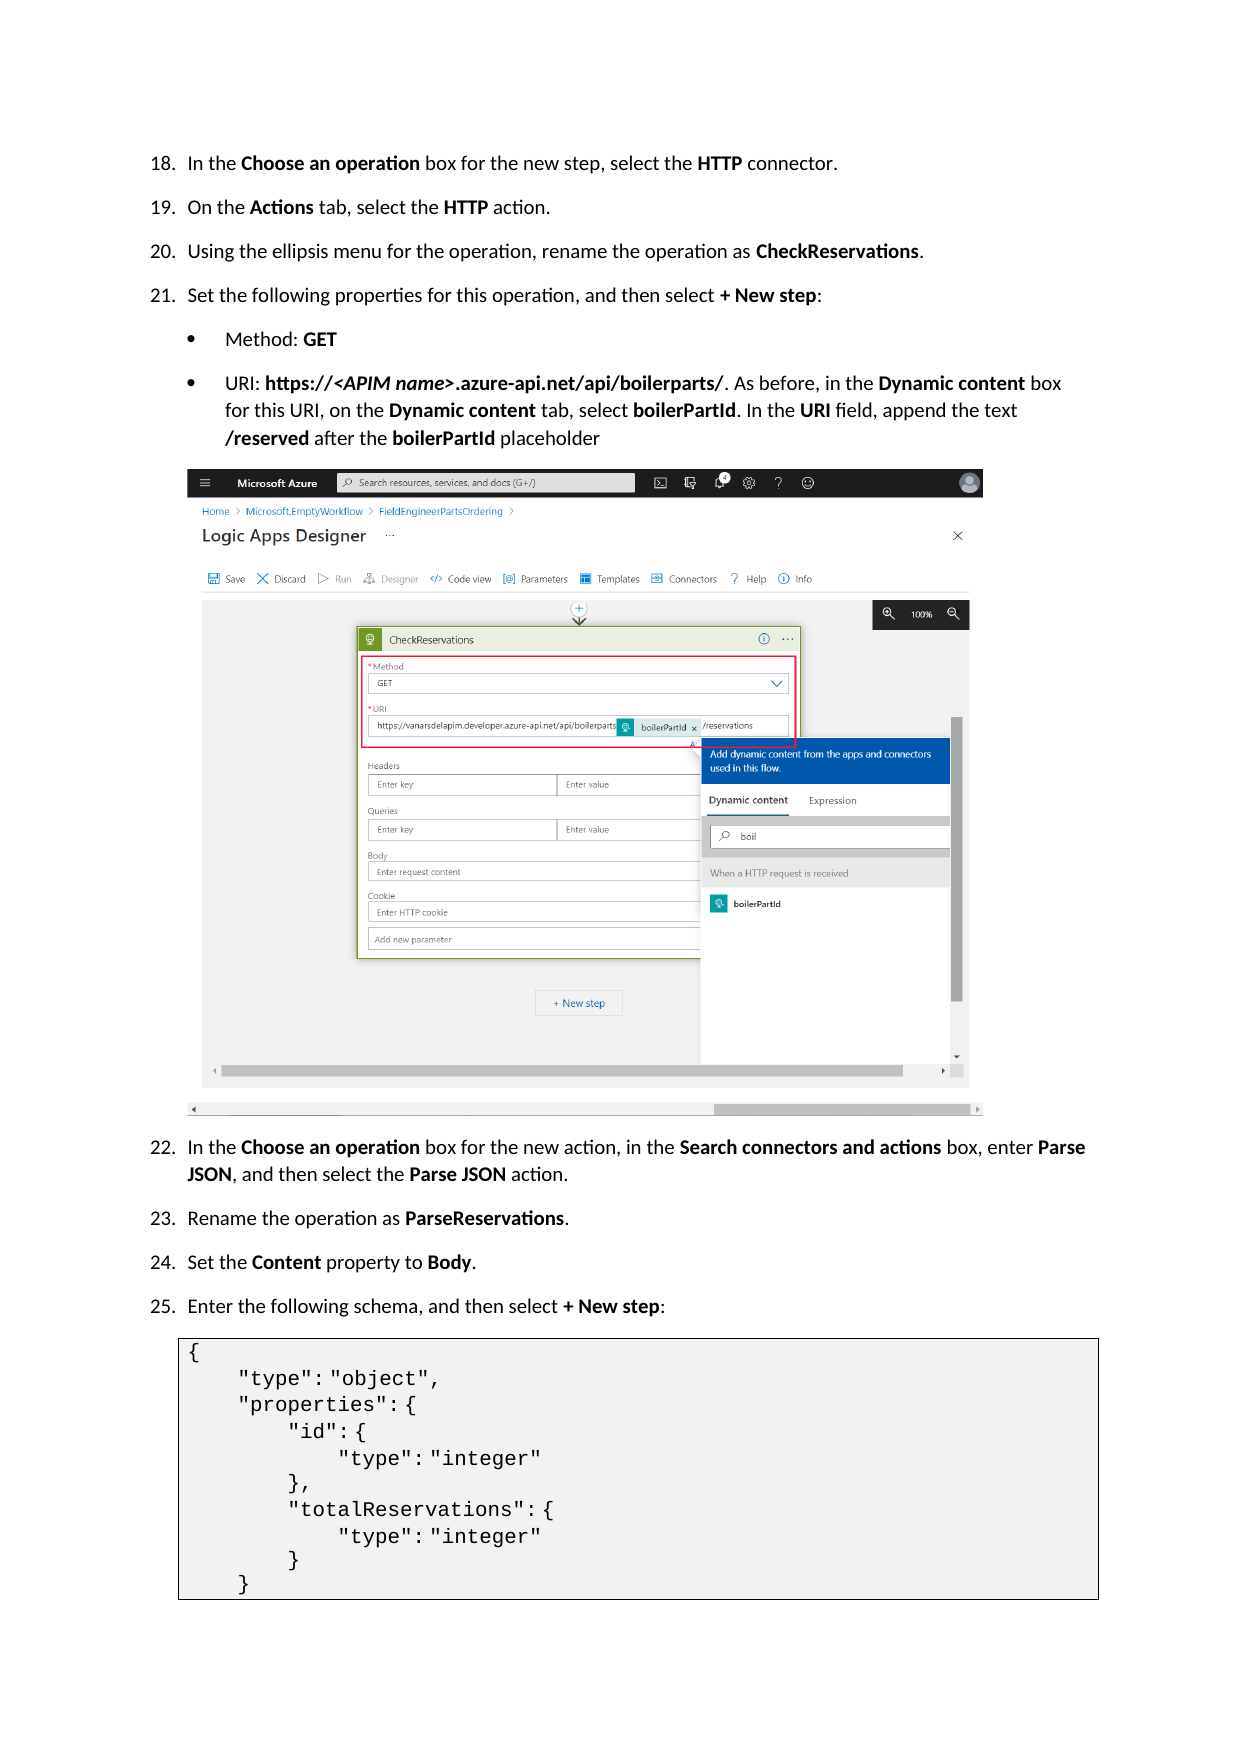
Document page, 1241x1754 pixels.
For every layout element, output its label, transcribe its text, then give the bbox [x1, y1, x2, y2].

picture [187, 469, 983, 1116]
text "type": "integer" [179, 1519, 1098, 1546]
list Rename the operation as ParseReservations. [150, 1205, 1090, 1231]
text }, [179, 1469, 1098, 1492]
list On the Actions tab, select the HTTP action. [150, 194, 1090, 219]
list Using the ellipsis menu for the operation, rename the operation as CheckReservations. [150, 238, 1090, 263]
list Set the Content property to Body. [150, 1249, 1090, 1275]
text "properties": { [179, 1388, 1098, 1415]
list URI: https://<APIM name>.azure-api.net/api/boilerparts/. As before, in the Dynamic content box for this URI, on the Dynamic content tab, select boilerPartId. In the URI field, append the text /reserved after the boilerPartId placeholder [187, 370, 1090, 451]
list Set the following properties for this operation, and then select + New step: [150, 282, 1090, 308]
text } [179, 1570, 1098, 1599]
list In the Choose an operation box for the new action, in the Search connectors and actions box, enter Parse JSON, and then select the Parse JSON action. [150, 1134, 1090, 1187]
text "type": "object", [179, 1361, 1098, 1388]
list In the Choose an operation box for the new step, select the HTTP connector. [150, 150, 1090, 175]
text "id": { [179, 1415, 1098, 1442]
text } [179, 1546, 1098, 1570]
text { [179, 1339, 1098, 1361]
text "totalReservations": { [179, 1492, 1098, 1519]
list Enter the following schema, and then select + New step: [150, 1293, 1090, 1319]
text "type": "integer" [179, 1442, 1098, 1469]
list Method: GET [187, 326, 1090, 352]
